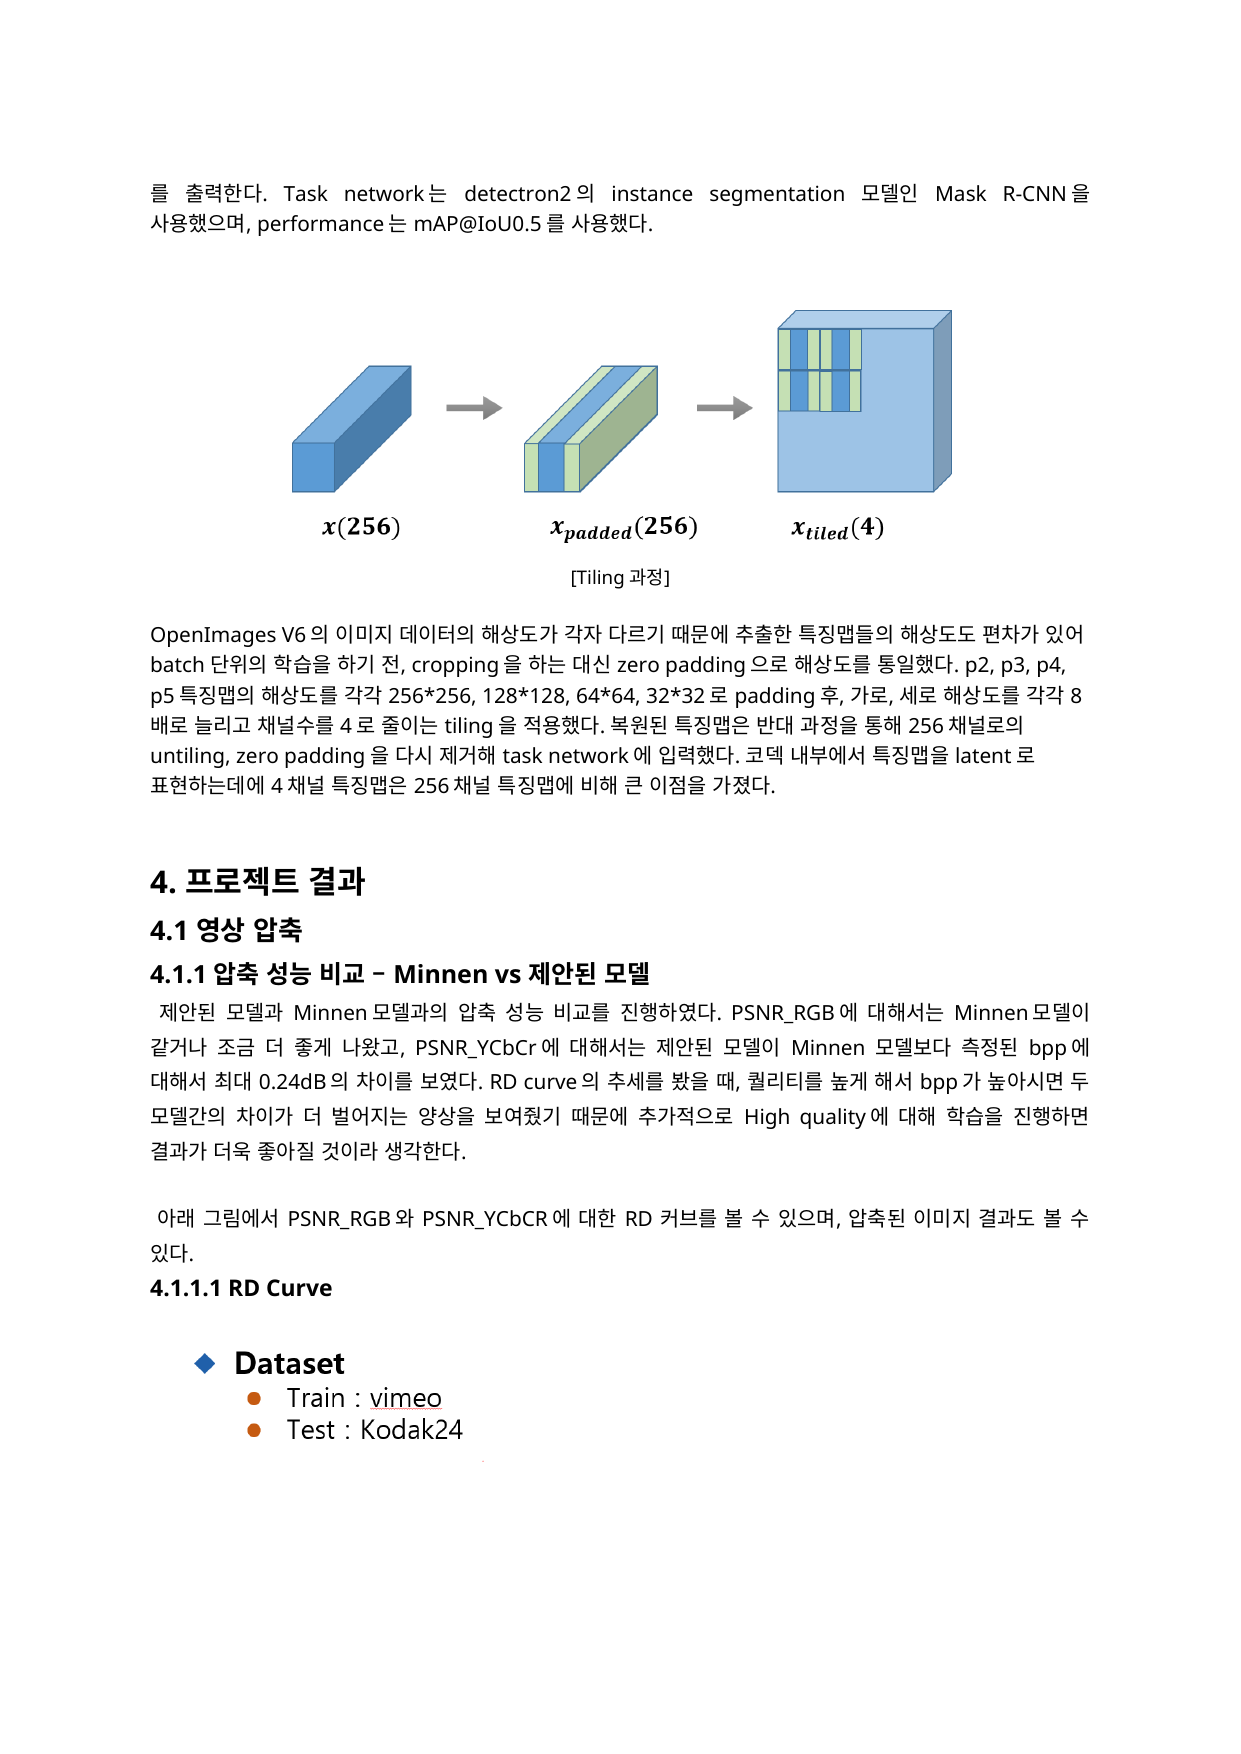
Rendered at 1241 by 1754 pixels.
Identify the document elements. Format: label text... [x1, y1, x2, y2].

picture [266, 266, 974, 563]
text 제안된 모델과 Minnen모델과의 압축 성능 비교를 진행하였다. PSNR_RGB에 대해서는 Minnen모델이 같거나 조금 더 좋게 나왔고, PSNR_YCbCr에 대해서는 제안된 모델이 Minnen 모델보다 측정된 bpp에 대해서 최대 0.24dB의 차이를 보였다. RD curve의 추세를 봤을 때, 퀄리티를 높게 해서 bpp가 높아시면 두 모델간의 차이가 더 벌어지는 양상을 보여줬기 때문에 추가적으로 High quality에 대해 학습을 진행하면 결과가 더욱 좋아질 것이라 생각한다. [150, 996, 1090, 1166]
text 4.1.1.1 RD Curve [150, 1272, 1090, 1303]
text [150, 177, 1090, 238]
text OpenImages V6의 이미지 데이터의 해상도가 각자 다르기 때문에 추출한 특징맵들의 해상도도 편차가 있어 batch 단위의 학습을 하기 전, cropping을 하는 대신 zero padding으로 해상도를 통일했다. p2, p3, p4, p5특징맵의 해상도를 각각 256*256, 128*128, 64*64, 32*32로 padding후, 가로, 세로 해상도를 각각 8배로 늘리고 채널수를 4로 줄이는 tiling을 적용했다. 복원된 특징맵은 반대 과정을 통해 256채널로의 untiling, zero padding을 다시 제거해 task network에 입력했다. 코덱 내부에서 특징맵을 latent로 표현하는데에 4채널 특징맵은 256채널 특징맵에 비해 큰 이점을 가졌다. [150, 618, 1090, 800]
text 4. 프로젝트 결과 [150, 857, 1090, 902]
text 4.1.1 압축 성능 비교 – Minnen vs 제안된 모델 [150, 954, 1090, 991]
picture [184, 1336, 484, 1462]
text 4.1 영상 압축 [150, 909, 1090, 948]
text 아래 그림에서 PSNR_RGB와 PSNR_YCbCR에 대한 RD 커브를 볼 수 있으며, 압축된 이미지 결과도 볼 수 있다. [150, 1203, 1090, 1268]
text [Tiling 과정] [150, 563, 1090, 590]
